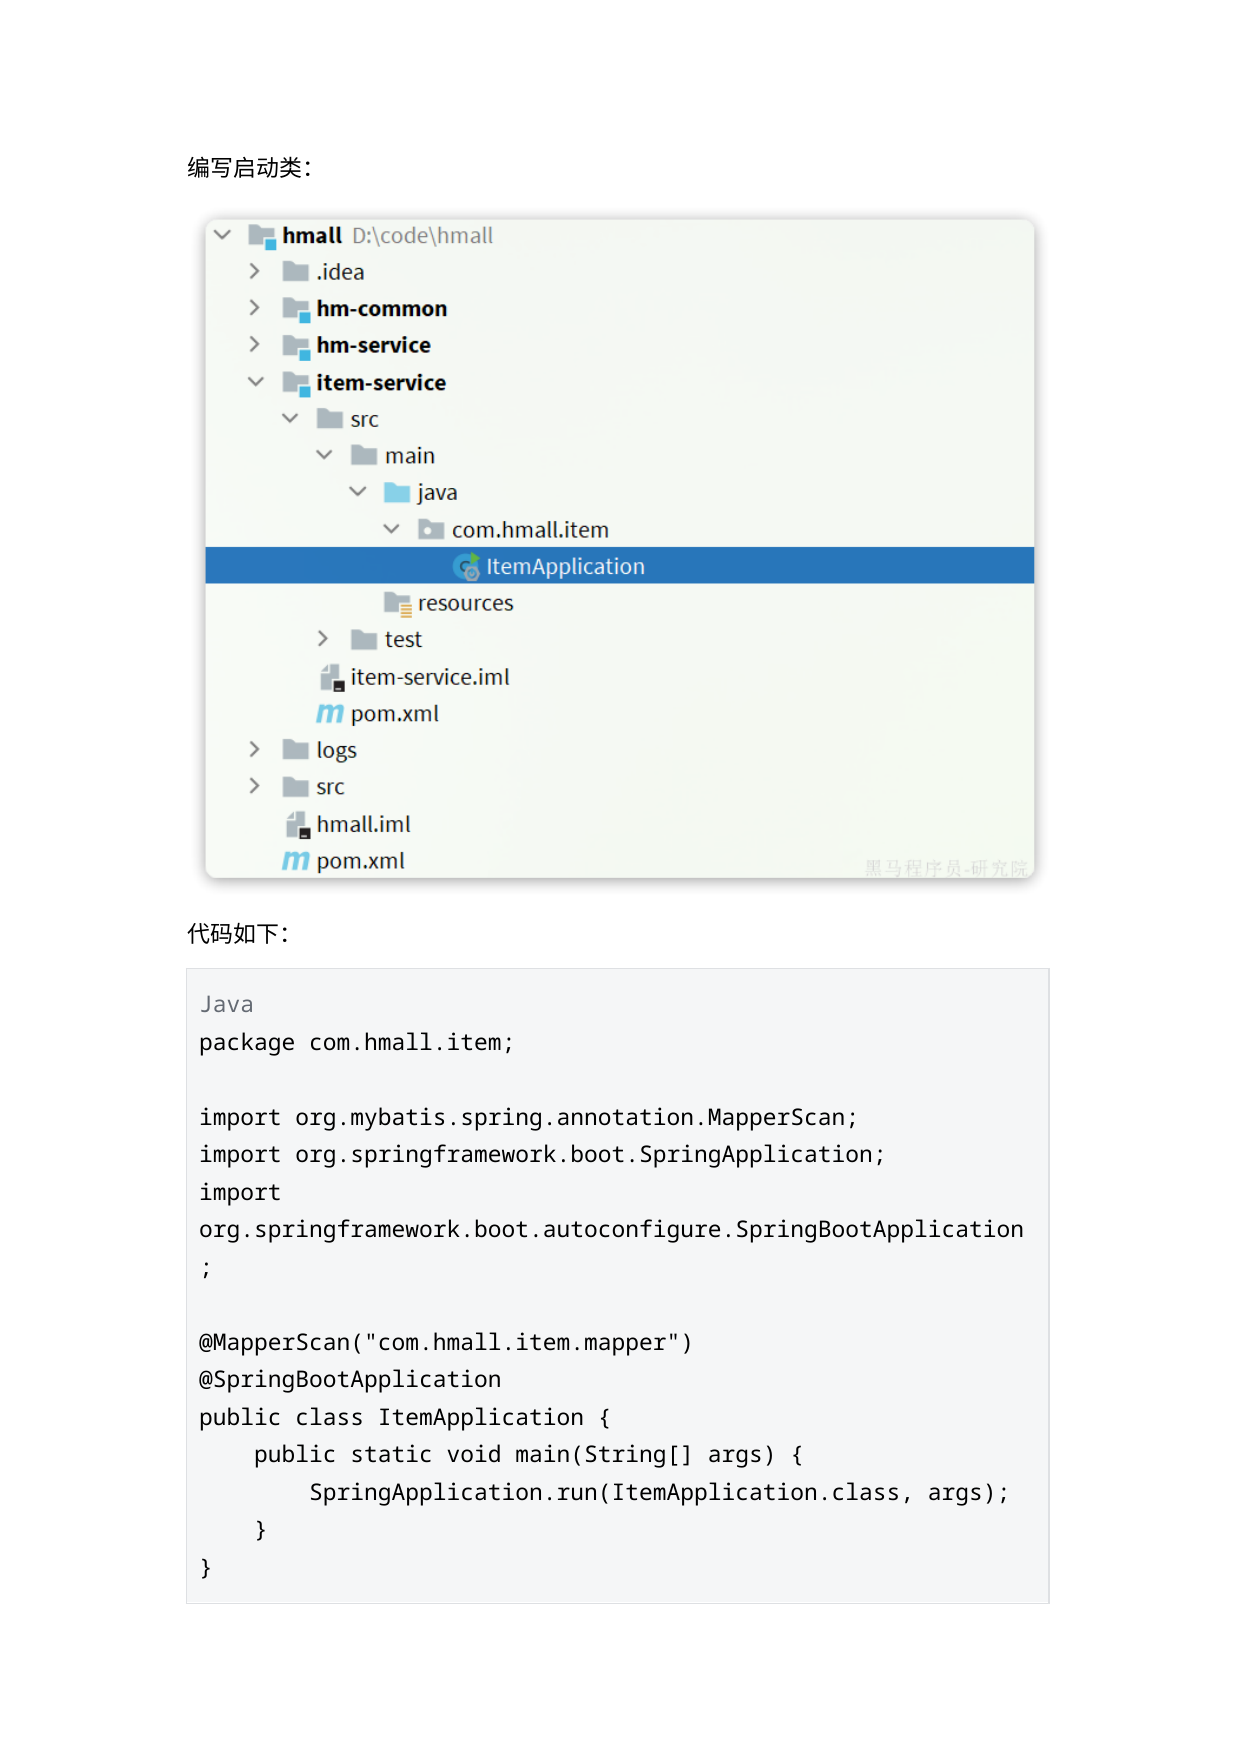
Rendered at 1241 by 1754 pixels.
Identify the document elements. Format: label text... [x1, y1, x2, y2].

text 编写启动类： [187, 150, 1053, 183]
table_header Java package com.hmall.item; import org.mybatis.spring.annotation.MapperScan; import org.springframework.boot.SpringApplication; import org.springframework.boot.autoconfigure.SpringBootApplication; @MapperScan("com.hmall.item.mapper") @SpringBootApplication public class ItemApplication { public static void main(String[] args) { SpringApplication.run(ItemApplication.class, args); } } [187, 969, 1048, 1602]
picture [188, 202, 1052, 898]
text 代码如下： [187, 915, 1053, 949]
